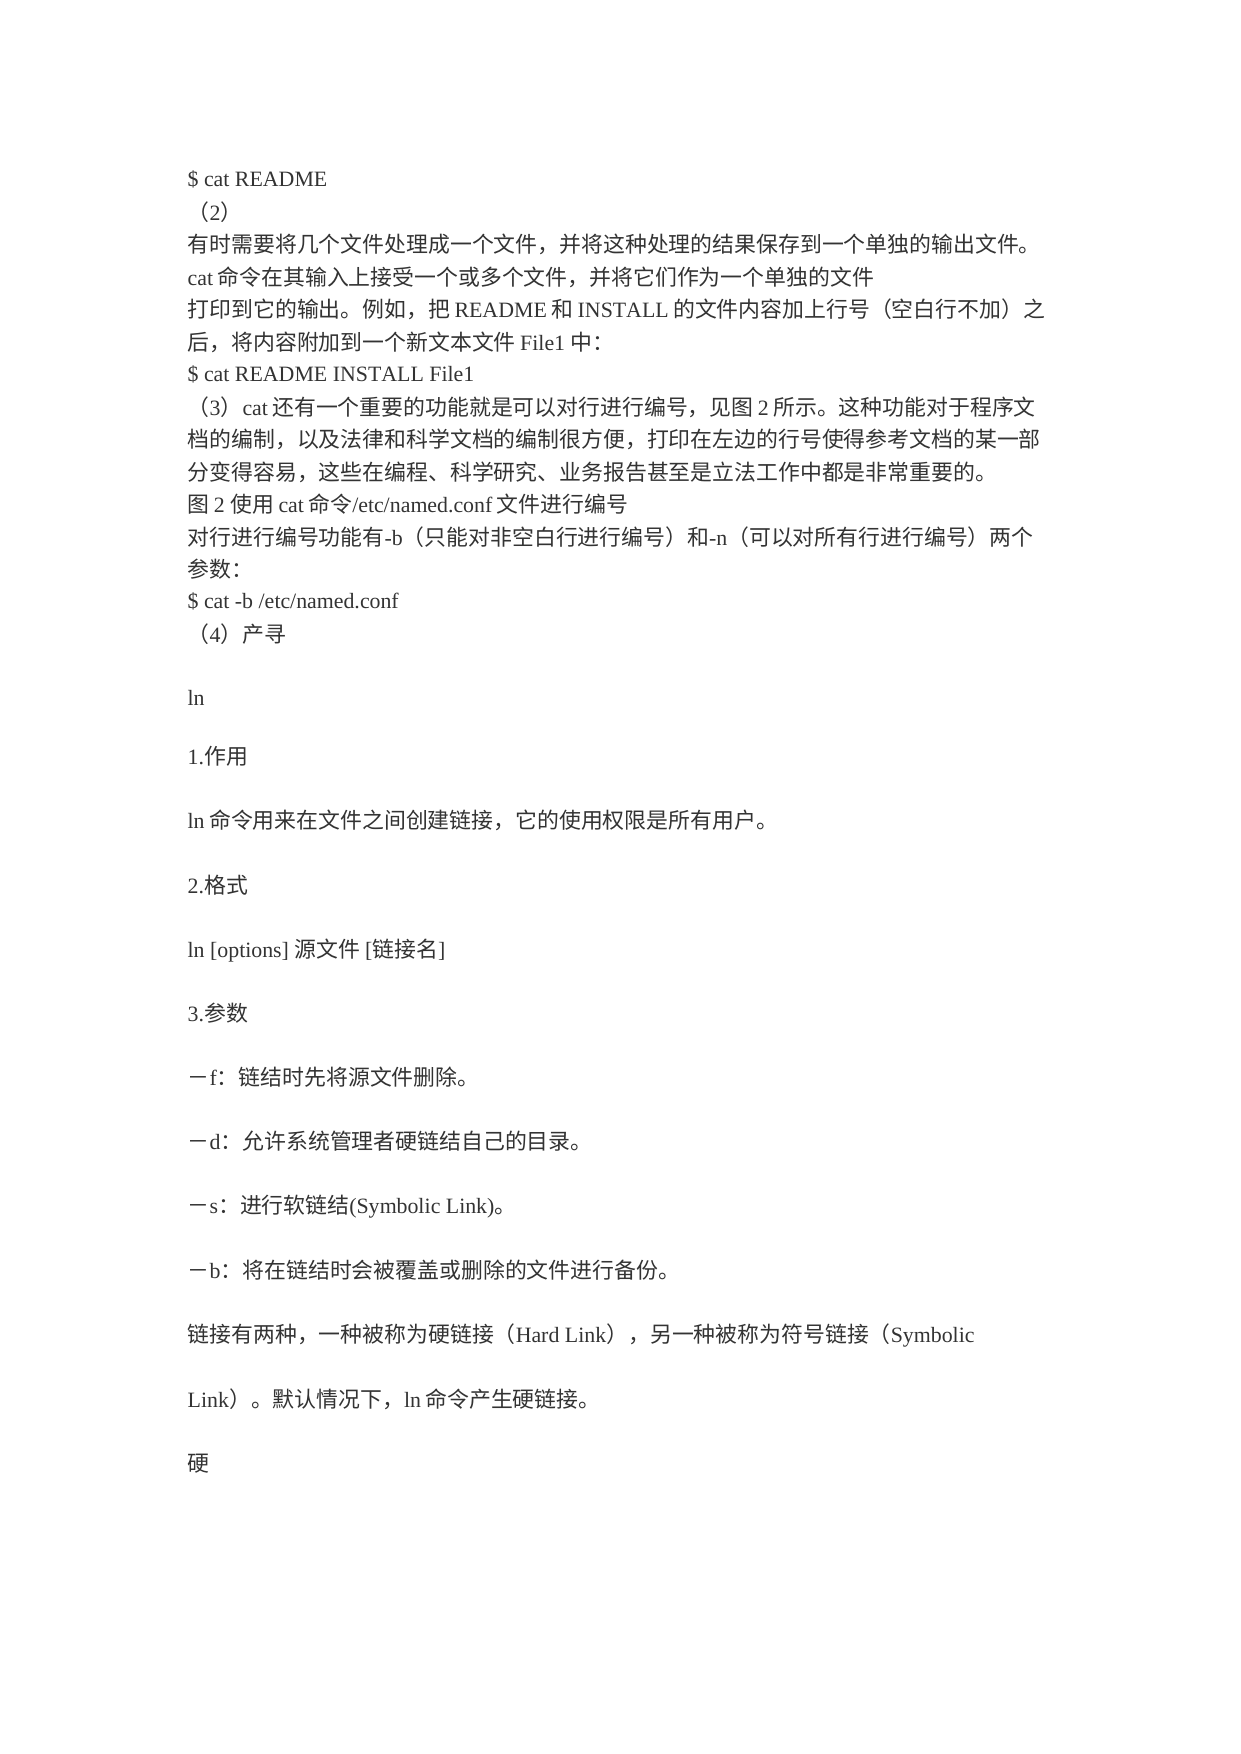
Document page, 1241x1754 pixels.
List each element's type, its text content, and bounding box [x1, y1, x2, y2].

text 有时需要将几个文件处理成一个文件，并将这种处理的结果保存到一个单独的输出文件。cat命令在其输入上接受一个或多个文件，并将它们作为一个单独的文件 [187, 227, 1053, 292]
text $ cat README [187, 162, 1053, 194]
text －s：进行软链结(Symbolic Link)。 [187, 1188, 1053, 1221]
text （2） [187, 194, 1053, 227]
text （3）cat还有一个重要的功能就是可以对行进行编号，见图2所示。这种功能对于程序文档的编制，以及法律和科学文档的编制很方便，打印在左边的行号使得参考文档的某一部分变得容易，这些在编程、科学研究、业务报告甚至是立法工作中都是非常重要的。 [187, 389, 1053, 487]
text 图2 使用cat命令/etc/named.conf文件进行编号 [187, 487, 1053, 519]
text 2.格式 [187, 867, 1053, 900]
text 对行进行编号功能有-b（只能对非空白行进行编号）和-n（可以对所有行进行编号）两个参数： [187, 519, 1053, 584]
text 打印到它的输出。例如，把README和INSTALL的文件内容加上行号（空白行不加）之后，将内容附加到一个新文本文件File1 中： [187, 292, 1053, 357]
text 3.参数 [187, 996, 1053, 1028]
text ln [187, 681, 1053, 714]
text $ cat README INSTALL File1 [187, 357, 1053, 389]
text ln命令用来在文件之间创建链接，它的使用权限是所有用户。 [187, 803, 1053, 836]
text （4）产寻 [187, 617, 1053, 649]
text ln [options] 源文件 [链接名] [187, 931, 1053, 964]
text $ cat -b /etc/named.conf [187, 584, 1053, 617]
text 硬 [187, 1446, 1053, 1478]
text 1.作用 [187, 739, 1053, 771]
text －b：将在链结时会被覆盖或删除的文件进行备份。 [187, 1252, 1053, 1285]
text －d：允许系统管理者硬链结自己的目录。 [187, 1124, 1053, 1156]
text －f：链结时先将源文件删除。 [187, 1060, 1053, 1092]
text 链接有两种，一种被称为硬链接（Hard Link），另一种被称为符号链接（Symbolic Link）。默认情况下，ln命令产生硬链接。 [187, 1316, 1053, 1414]
